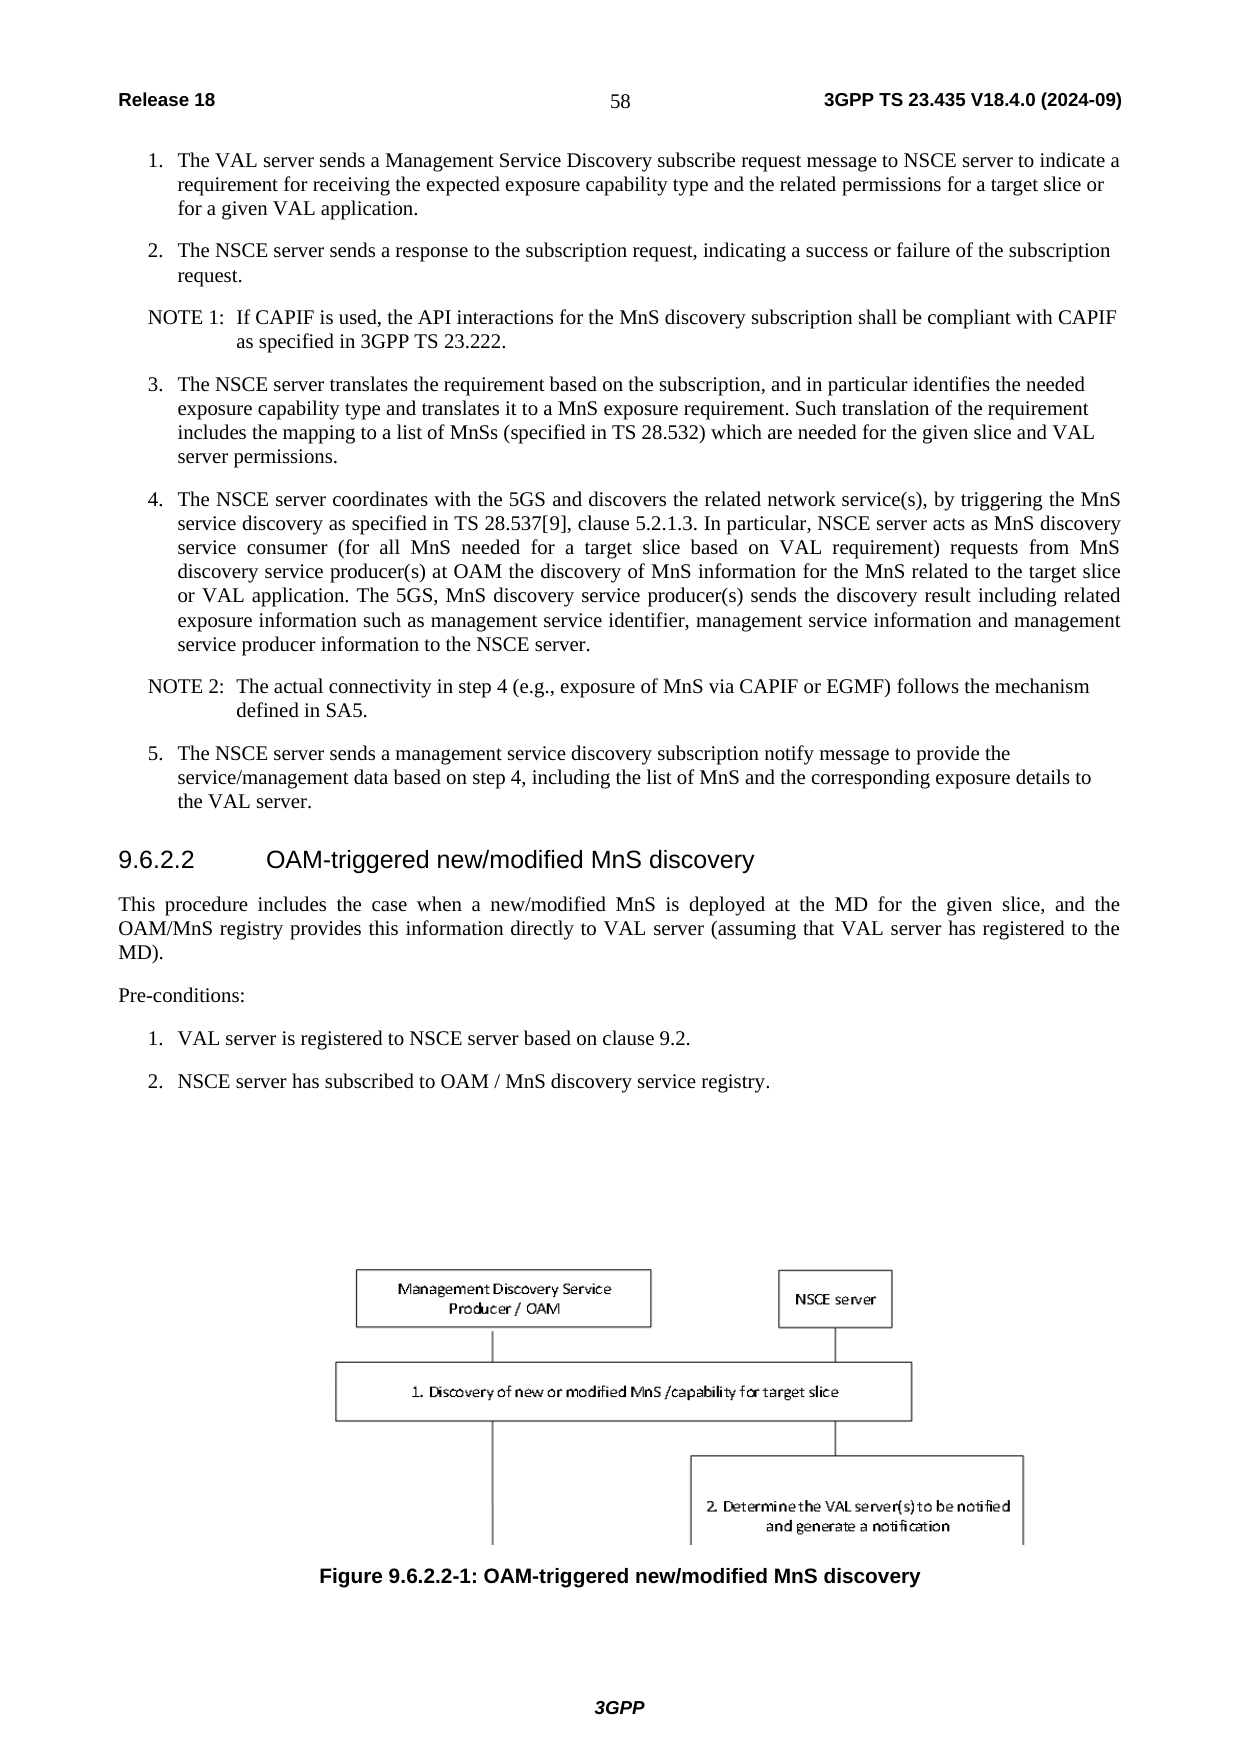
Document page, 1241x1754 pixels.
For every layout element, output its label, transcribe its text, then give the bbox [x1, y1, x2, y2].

text Pre-conditions: [118, 983, 1122, 1007]
text 1. The VAL server sends a Management Service Discovery subscribe request message to NSCE server to indicate a requirement for receiving the expected exposure capability type and the related permissions for a target slice or for a given VAL application. [148, 147, 1122, 220]
text NOTE 2: The actual connectivity in step 4 (e.g., exposure of MnS via CAPIF or EGMF) follows the mechanism defined in SA5. [148, 674, 1122, 722]
text 5. The NSCE server sends a management service discovery subscription notify message to provide the service/management data based on step 4, including the list of MnS and the corresponding exposure details to the VAL server. [148, 741, 1122, 813]
text Figure 9.6.2.2-1: OAM-triggered new/modified MnS discovery [118, 1564, 1122, 1588]
subtitle 9.6.2.2 OAM-triggered new/modified MnS discovery [118, 845, 1122, 873]
text 1. VAL server is registered to NSCE server based on clause 9.2. [148, 1026, 1122, 1050]
text 4. The NSCE server coordinates with the 5GS and discovers the related network service(s), by triggering the MnS service discovery as specified in TS 28.537[9], clause 5.2.1.3. In particular, NSCE server acts as MnS discovery service consumer (for all MnS needed for a target slice based on VAL requirement) requests from MnS discovery service producer(s) at OAM the discovery of MnS information for the MnS related to the target slice or VAL application. The 5GS, MnS discovery service producer(s) sends the discovery result including related exposure information such as management service identifier, management service information and management service producer information to the NSCE server. [148, 487, 1122, 656]
text 2. NSCE server has subscribed to OAM / MnS discovery service registry. [148, 1069, 1122, 1093]
text NOTE 1: If CAPIF is used, the API interactions for the MnS discovery subscription shall be compliant with CAPIF as specified in 3GPP TS 23.222. [148, 305, 1122, 353]
text 3. The NSCE server translates the requirement based on the subscription, and in particular identifies the needed exposure capability type and translates it to a MnS exposure requirement. Such translation of the requirement includes the mapping to a list of MnSs (specified in TS 28.532) which are needed for the given slice and VAL server permissions. [148, 372, 1122, 468]
text This procedure includes the case when a new/modified MnS is deployed at the MD for the given slice, and the OAM/MnS registry provides this information directly to VAL server (assuming that VAL server has registered to the MD). [118, 892, 1122, 964]
text 2. The NSCE server sends a response to the subscription request, indicating a success or failure of the subscription request. [148, 238, 1122, 287]
